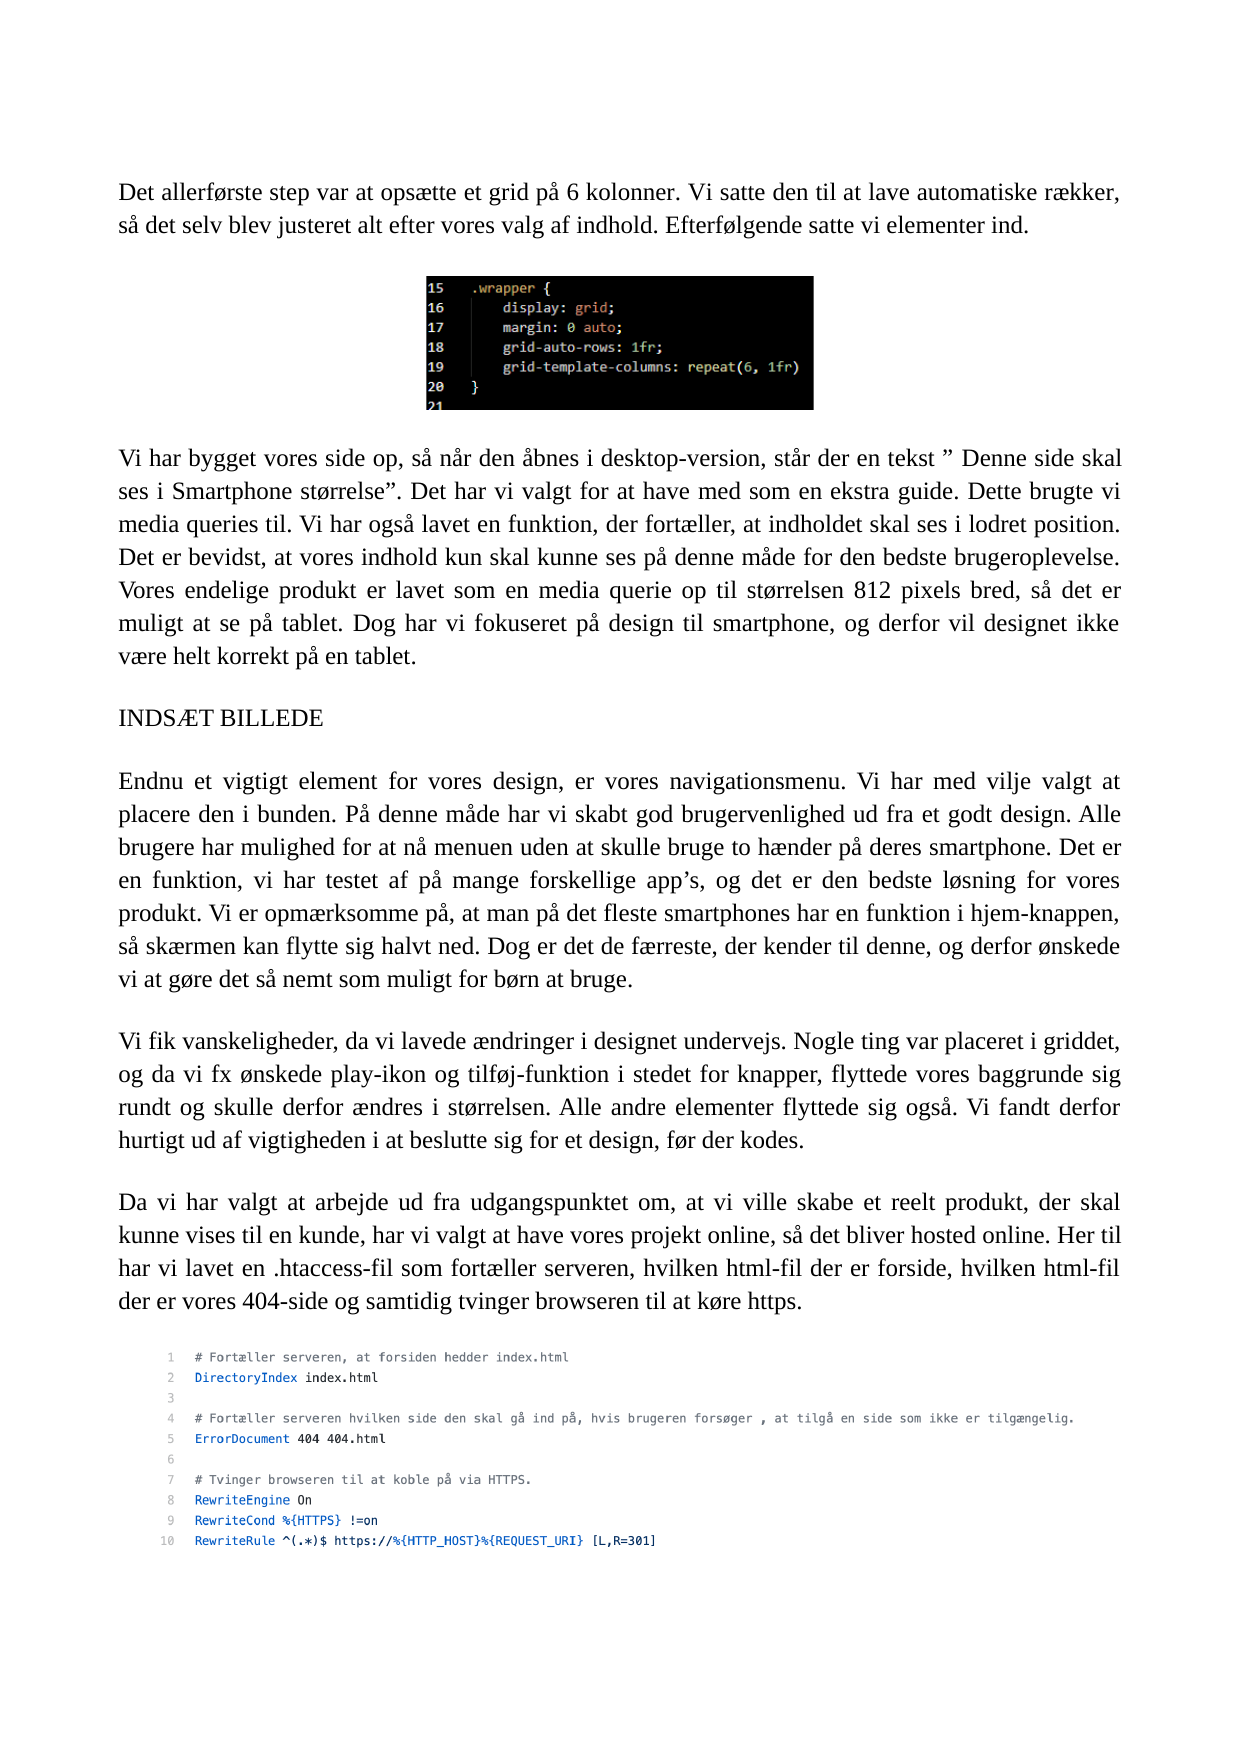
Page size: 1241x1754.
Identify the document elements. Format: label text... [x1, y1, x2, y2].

subtitle Vi har bygget vores side op, så når den åbnes i desktop-version, står der en tekst ” Denne side skal ses i Smartphone størrelse”. Det har vi valgt for at have med som en ekstra guide. Dette brugte vi media queries til. Vi har også lavet en funktion, der fortæller, at indholdet skal ses i lodret position. Det er bevidst, at vores indhold kun skal kunne ses på denne måde for den bedste brugeroplevelse. Vores endelige produkt er lavet som en media querie op til størrelsen 812 pixels bred, så det er muligt at se på tablet. Dog har vi fokuseret på design til smartphone, og derfor vil designet ikke være helt korrekt på en tablet. [118, 443, 1122, 670]
picture [159, 1348, 1081, 1550]
subtitle INDSÆT BILLEDE [118, 703, 1122, 732]
picture [426, 276, 814, 410]
subtitle Da vi har valgt at arbejde ud fra udgangspunktet om, at vi ville skabe et reelt produkt, der skal kunne vises til en kunde, har vi valgt at have vores projekt online, så det bliver hosted online. Her til har vi lavet en .htaccess-fil som fortæller serveren, hvilken html-fil der er forside, hvilken html-fil der er vores 404-side og samtidig tvinger browseren til at køre https. [118, 1187, 1122, 1315]
subtitle Vi fik vanskeligheder, da vi lavede ændringer i designet undervejs. Nogle ting var placeret i griddet, og da vi fx ønskede play-ikon og tilføj-funktion i stedet for knapper, flyttede vores baggrunde sig rundt og skulle derfor ændres i størrelsen. Alle andre elementer flyttede sig også. Vi fandt derfor hurtigt ud af vigtigheden i at beslutte sig for et design, før der kodes. [118, 1026, 1122, 1154]
text Det allerførste step var at opsætte et grid på 6 kolonner. Vi satte den til at lave automatiske rækker, så det selv blev justeret alt efter vores valg af indhold. Efterfølgende satte vi elementer ind. [118, 177, 1122, 239]
subtitle Endnu et vigtigt element for vores design, er vores navigationsmenu. Vi har med vilje valgt at placere den i bunden. På denne måde har vi skabt god brugervenlighed ud fra et godt design. Alle brugere har mulighed for at nå menuen uden at skulle bruge to hænder på deres smartphone. Det er en funktion, vi har testet af på mange forskellige app’s, og det er den bedste løsning for vores produkt. Vi er opmærksomme på, at man på det fleste smartphones har en funktion i hjem-knappen, så skærmen kan flytte sig halvt ned. Dog er det de færreste, der kender til denne, og derfor ønskede vi at gøre det så nemt som muligt for børn at bruge. [118, 766, 1122, 993]
